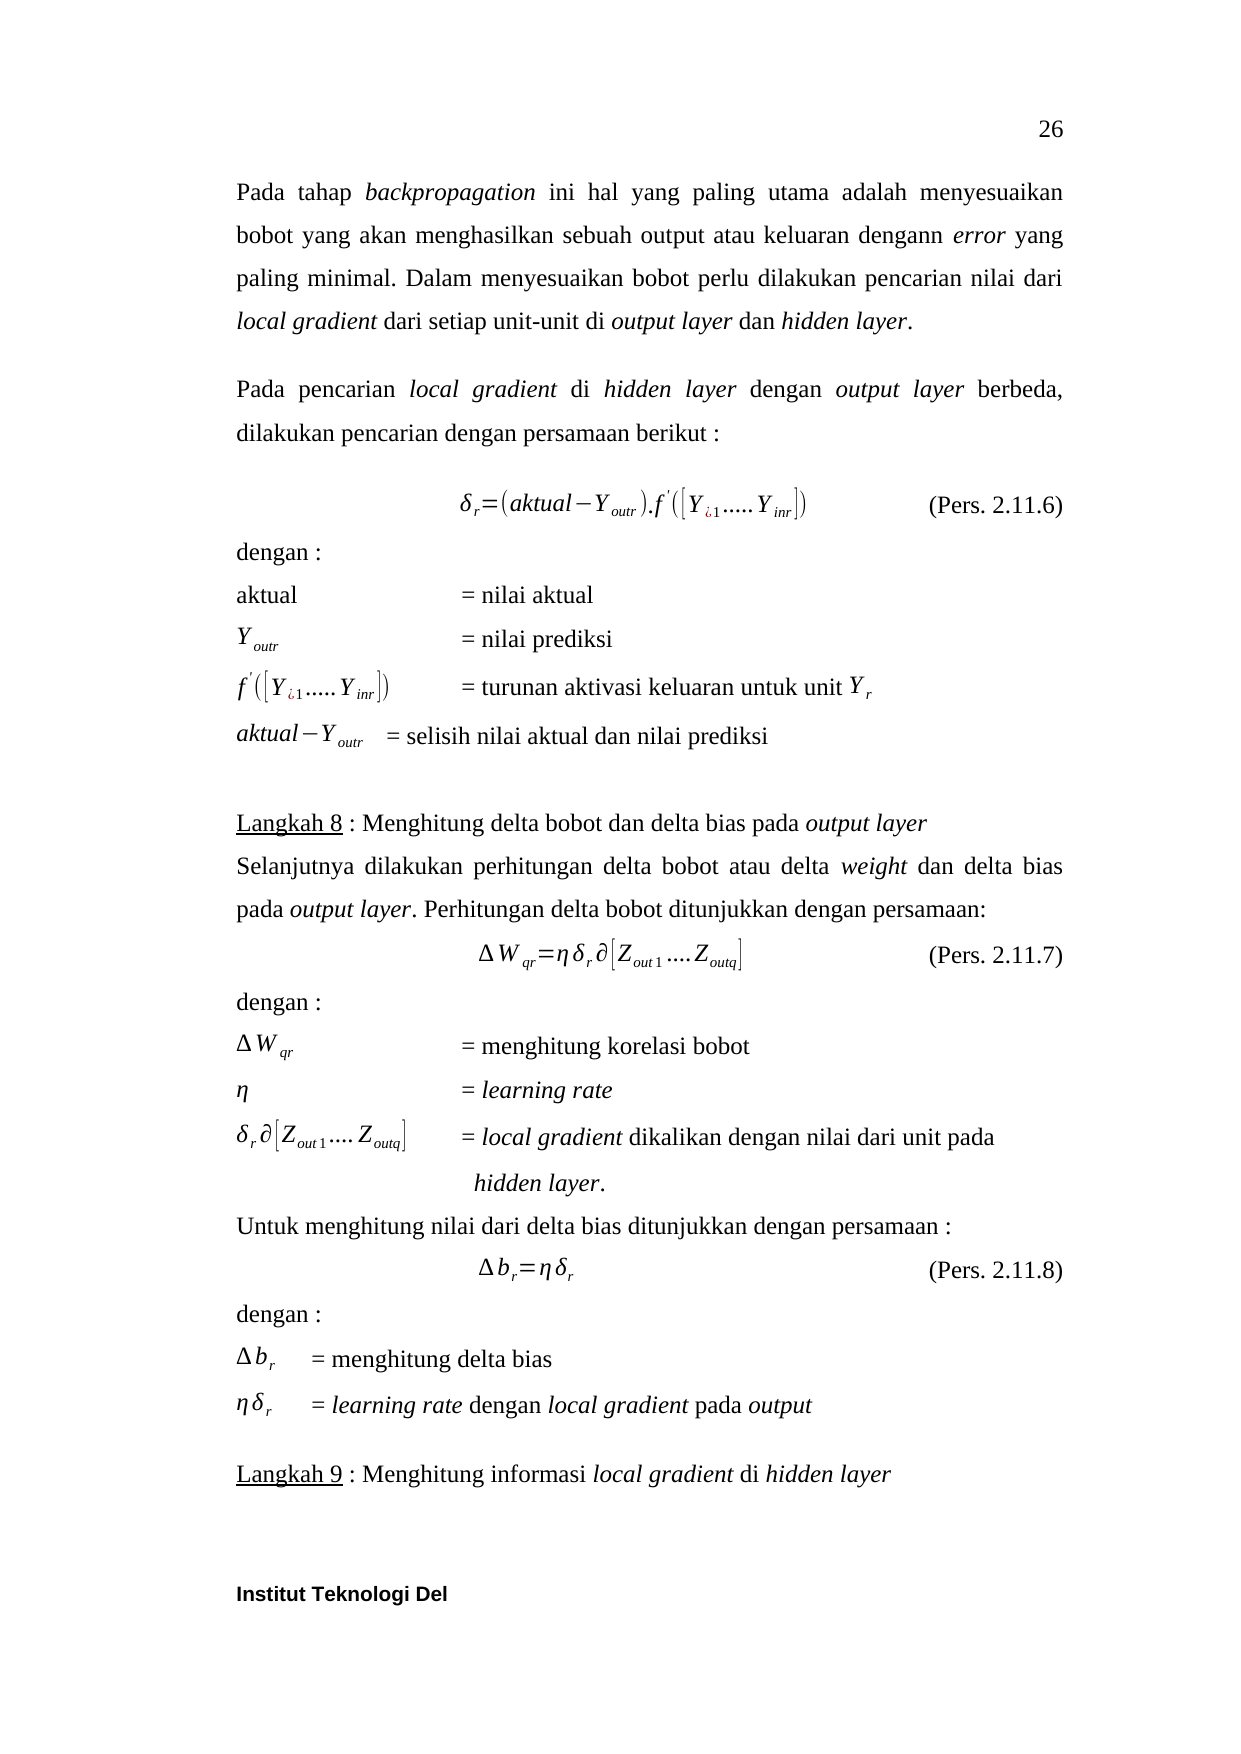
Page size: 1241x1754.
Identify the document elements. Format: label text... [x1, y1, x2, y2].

text = nilai prediksi [236, 623, 1063, 654]
text aktual = nilai aktual [236, 580, 1063, 608]
text . (Pers. 2.11.6) [236, 486, 1063, 522]
text (Pers. 2.11.7) [236, 938, 1063, 972]
text = local gradient dikalikan dengan nilai dari unit pada [236, 1119, 1063, 1153]
text Langkah 9 : Menghitung informasi local gradient di hidden layer [236, 1459, 1063, 1488]
text Untuk menghitung nilai dari delta bias ditunjukkan dengan persamaan : [236, 1211, 1063, 1239]
text hidden layer. [386, 1168, 1063, 1196]
text (Pers. 2.11.8) [236, 1254, 1063, 1285]
text Pada pencarian local gradient di hidden layer dengan output layer berbeda, dilakukan pencarian dengan persamaan berikut : [236, 374, 1063, 446]
text = menghitung delta bias [236, 1343, 1063, 1374]
text = turunan aktivasi keluaran untuk unit [236, 669, 1063, 705]
text = menghitung korelasi bobot [236, 1030, 1063, 1061]
text Langkah 8 : Menghitung delta bobot dan delta bias pada output layer [236, 808, 1063, 837]
text = selisih nilai aktual dan nilai prediksi [236, 719, 1063, 751]
text dengan : [236, 987, 1063, 1015]
text Selanjutnya dilakukan perhitungan delta bobot atau delta weight dan delta bias pada output layer. Perhitungan delta bobot ditunjukkan dengan persamaan: [236, 851, 1063, 923]
text dengan : [236, 537, 1063, 565]
text dengan : [236, 1299, 1063, 1328]
text Pada tahap backpropagation ini hal yang paling utama adalah menyesuaikan bobot yang akan menghasilkan sebuah output atau keluaran dengann error yang paling minimal. Dalam menyesuaikan bobot perlu dilakukan pencarian nilai dari local gradient dari setiap unit-unit di output layer dan hidden layer. [236, 177, 1063, 335]
text = learning rate dengan local gradient pada output [236, 1388, 1063, 1420]
text = learning rate [236, 1076, 1063, 1104]
